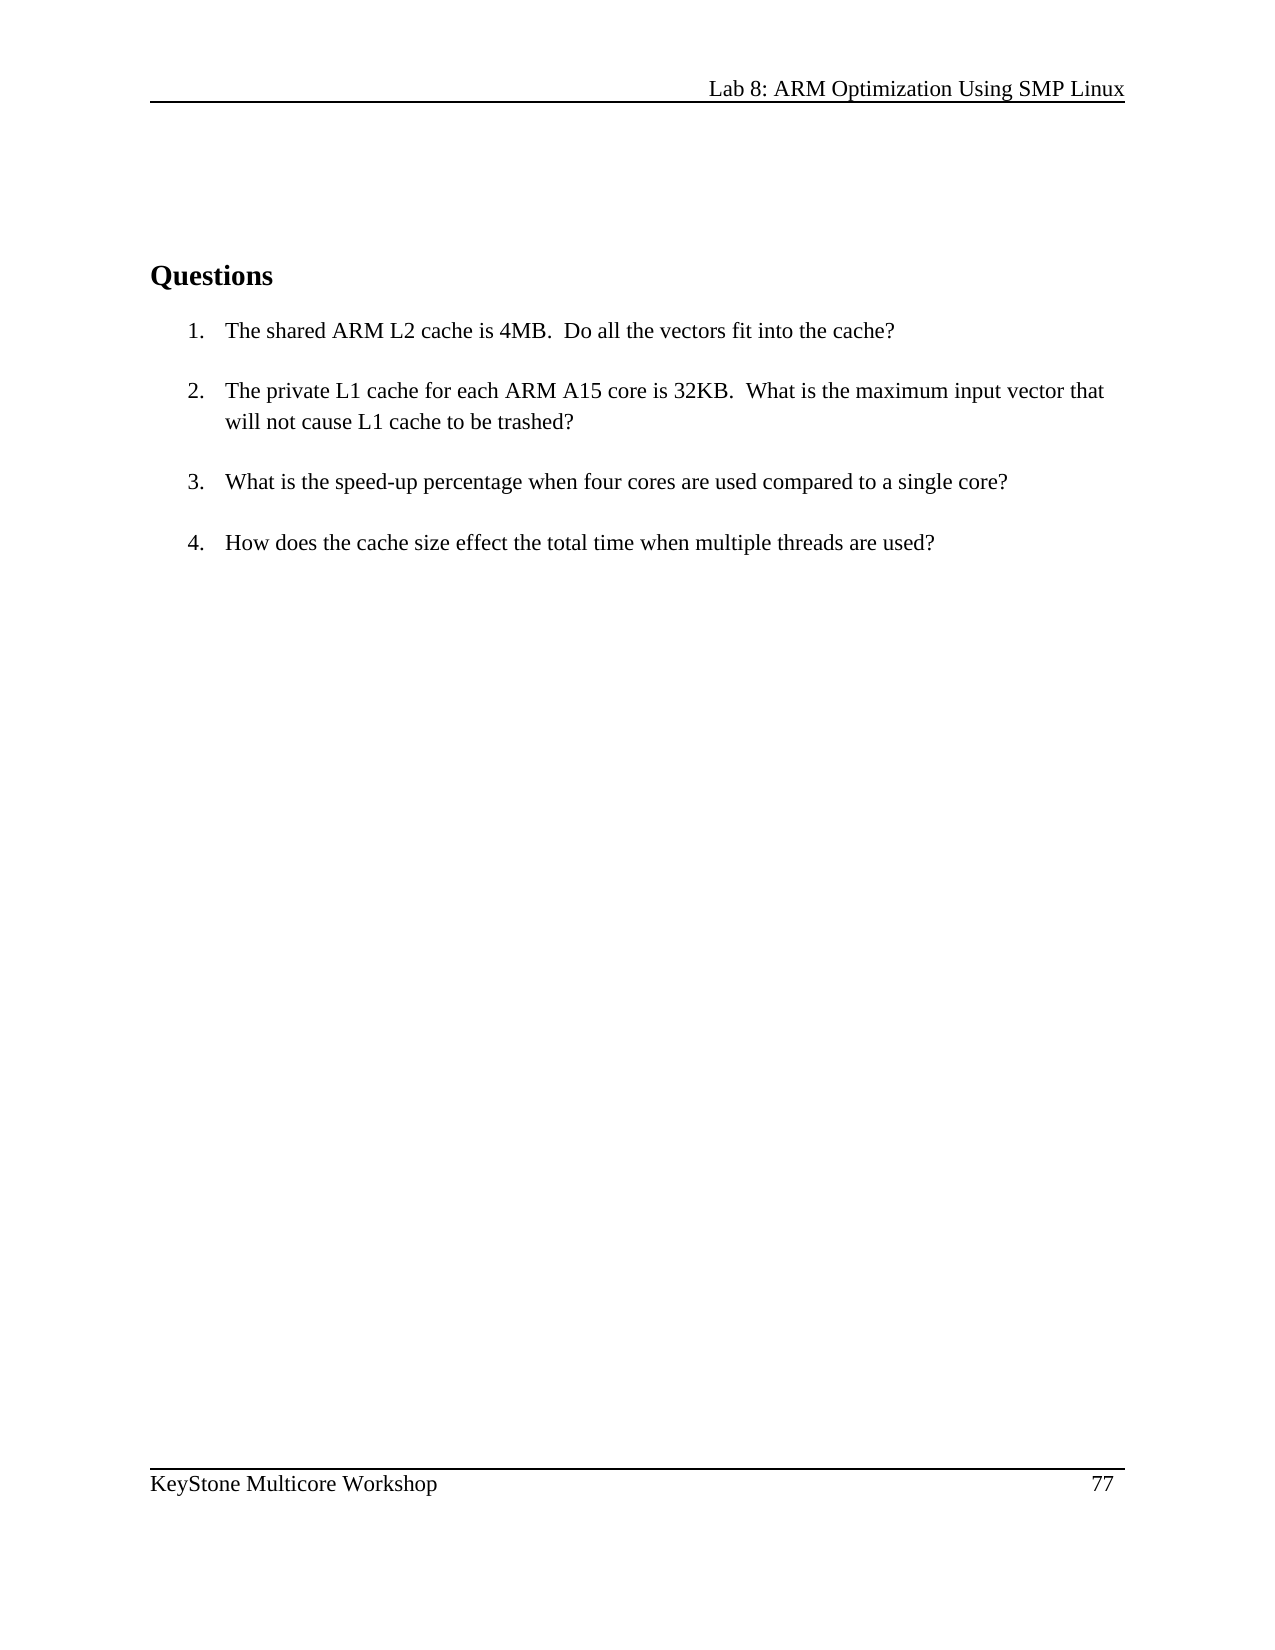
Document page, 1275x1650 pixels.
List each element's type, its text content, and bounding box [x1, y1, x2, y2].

list The shared ARM L2 cache is 4MB. Do all the vectors fit into the cache? [187, 317, 1125, 374]
list The private L1 cache for each ARM A15 core is 32KB. What is the maximum input vector that will not cause L1 cache to be trashed? [187, 377, 1125, 464]
list How does the cache size effect the total time when multiple threads are used? [187, 528, 1125, 555]
list What is the speed-up percentage when four cores are used compared to a single core? [187, 468, 1125, 525]
text Questions [150, 258, 1125, 291]
